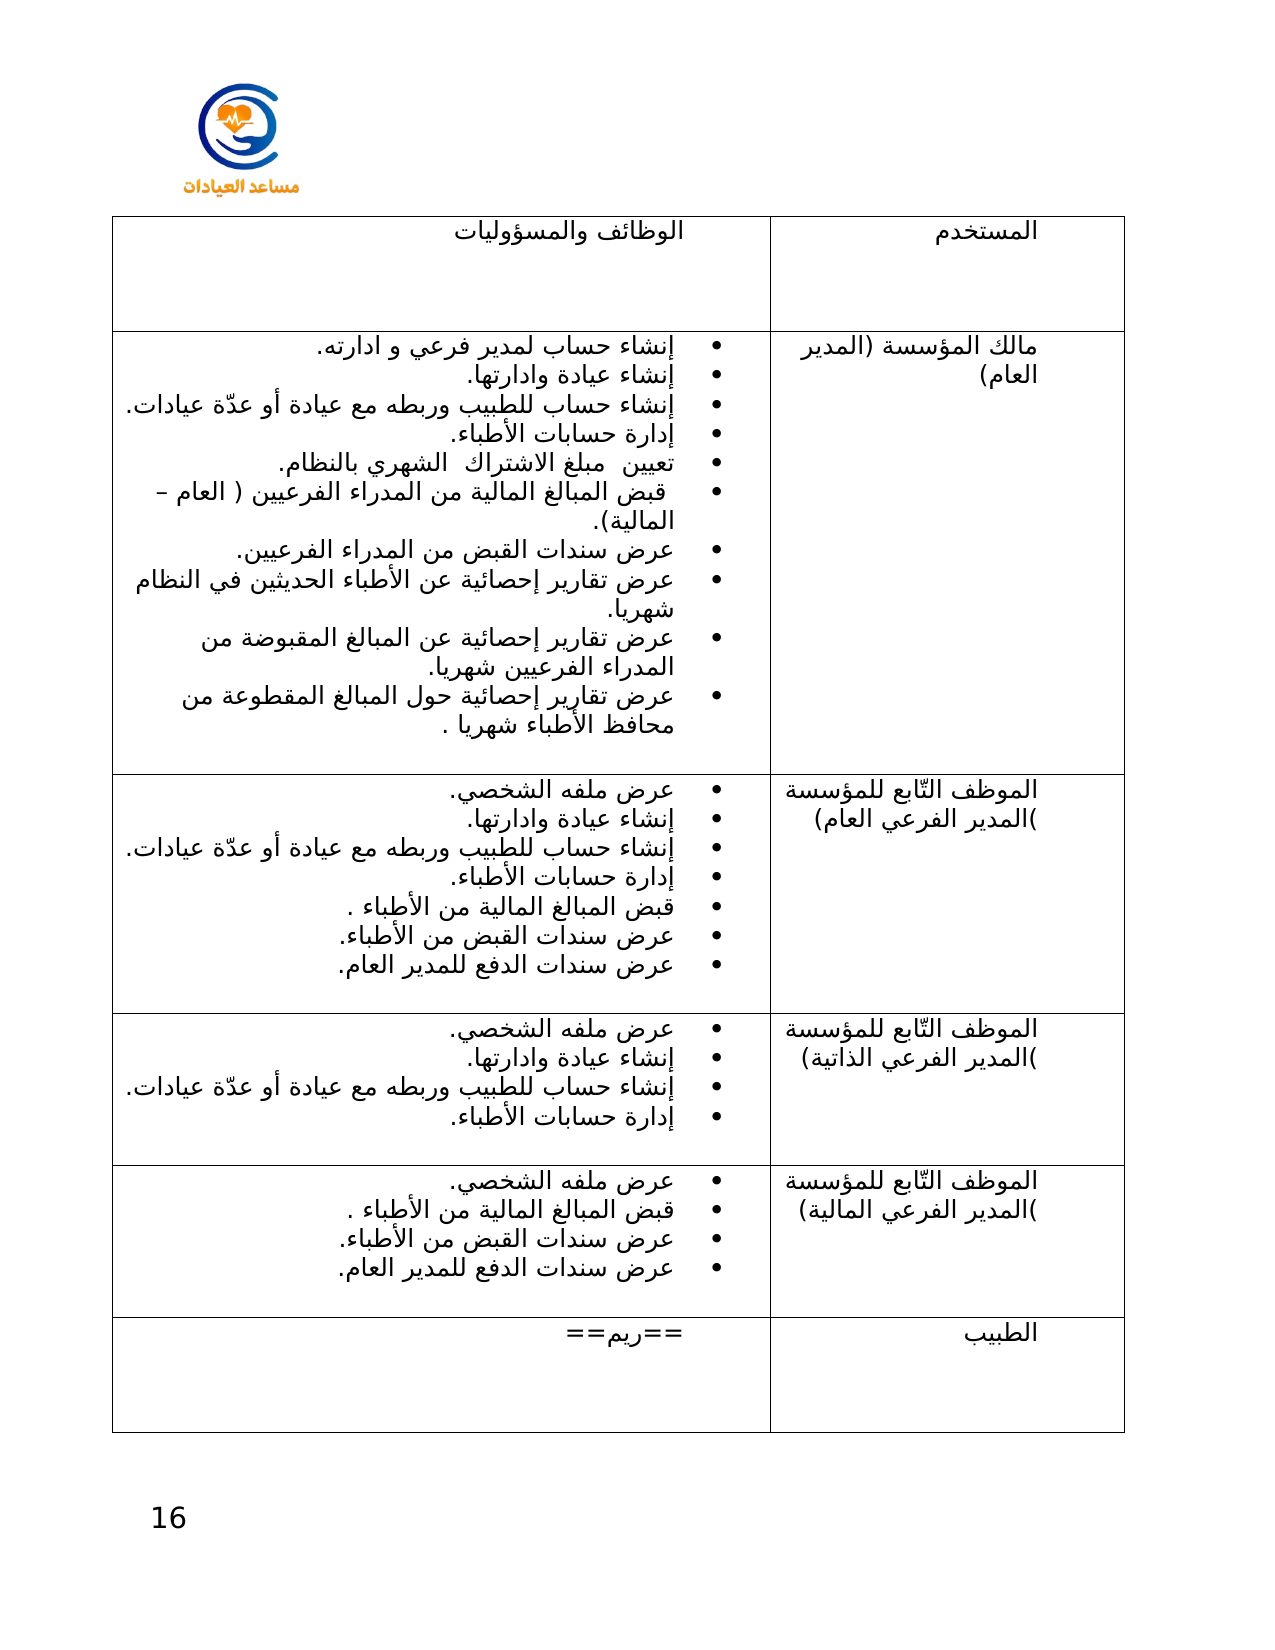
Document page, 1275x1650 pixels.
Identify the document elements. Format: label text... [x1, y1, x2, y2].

table_cell ==ريم== [113, 1318, 770, 1432]
table_cell الطبيب [771, 1318, 1124, 1432]
table_cell مالك المؤسسة (المدير العام) [771, 332, 1124, 774]
table_cell عرض ملفه الشخصي. إنشاء عيادة وادارتها. إنشاء حساب للطبيب وربطه مع عيادة أو عدّة عيادات. إدارة حسابات الأطباء. [113, 1014, 770, 1165]
table_cell الموظف التّابع للمؤسسة )المدير الفرعي المالية) [771, 1166, 1124, 1317]
table_cell عرض ملفه الشخصي. قبض المبالغ المالية من الأطباء . عرض سندات القبض من الأطباء. عرض سندات الدفع للمدير العام. [113, 1166, 770, 1317]
table_cell إنشاء حساب لمدير فرعي و ادارته. إنشاء عيادة وادارتها. إنشاء حساب للطبيب وربطه مع عيادة أو عدّة عيادات. إدارة حسابات الأطباء. تعيين مبلغ الاشتراك الشهري بالنظام. قبض المبالغ المالية من المدراء الفرعيين ( العام – المالية). عرض سندات القبض من المدراء الفرعيين. عرض تقارير إحصائية عن الأطباء الحديثين في النظام شهريا. عرض تقارير إحصائية عن المبالغ المقبوضة من المدراء الفرعيين شهريا. عرض تقارير إحصائية حول المبالغ المقطوعة من محافظ الأطباء شهريا . [113, 332, 770, 774]
picture [149, 75, 345, 216]
table_cell الموظف التّابع للمؤسسة )المدير الفرعي الذاتية) [771, 1014, 1124, 1165]
table_header الوظائف والمسؤوليات [113, 217, 770, 331]
table_header المستخدم [771, 217, 1124, 331]
table_cell الموظف التّابع للمؤسسة )المدير الفرعي العام) [771, 775, 1124, 1013]
table_cell عرض ملفه الشخصي. إنشاء عيادة وادارتها. إنشاء حساب للطبيب وربطه مع عيادة أو عدّة عيادات. إدارة حسابات الأطباء. قبض المبالغ المالية من الأطباء . عرض سندات القبض من الأطباء. عرض سندات الدفع للمدير العام. [113, 775, 770, 1013]
